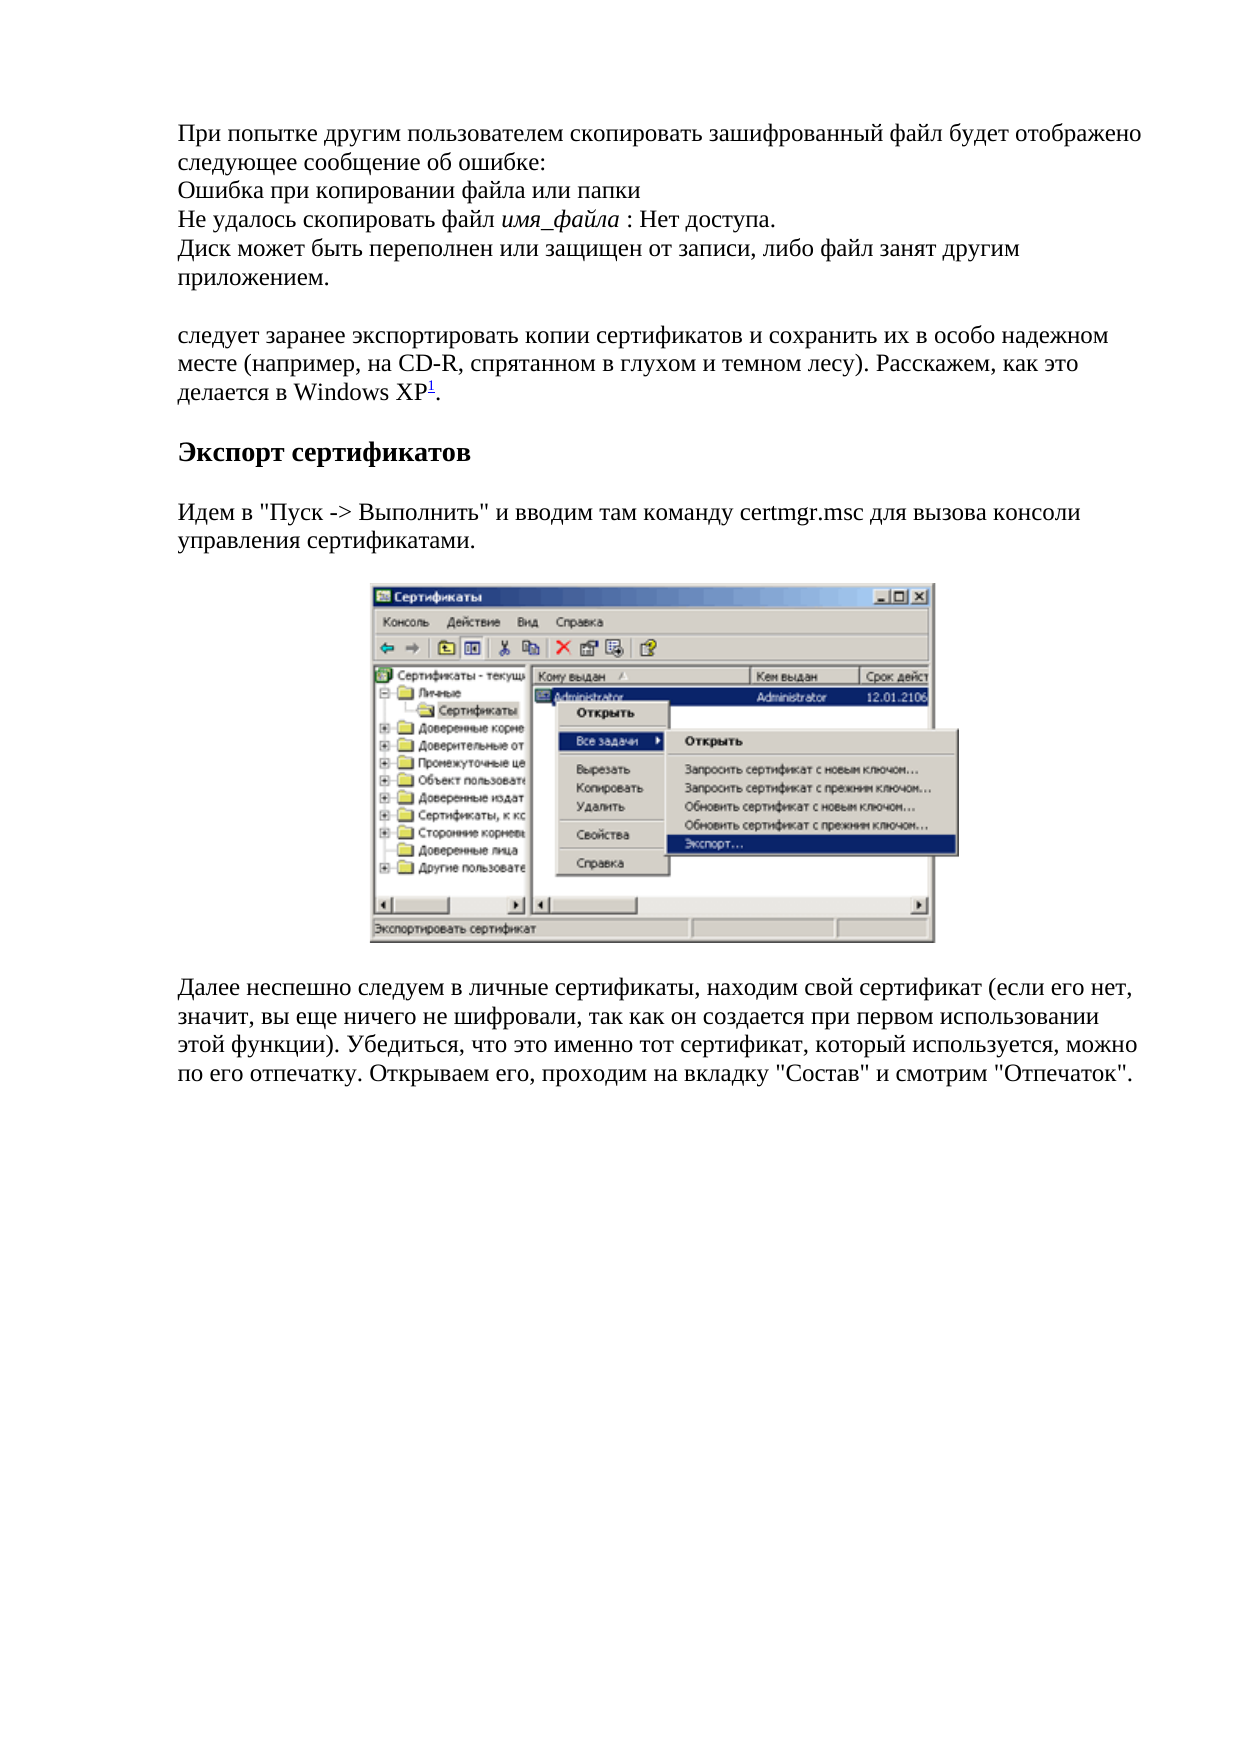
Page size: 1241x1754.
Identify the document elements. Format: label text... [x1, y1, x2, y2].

text следует заранее экспортировать копии сертификатов и сохранить их в особо надежном месте (например, на CD-R, спрятанном в глухом и темном лесу). Расскажем, как это делается в Windows XP1. [177, 320, 1152, 406]
text При попытке другим пользователем скопировать зашифрованный файл будет отображено следующее сообщение об ошибке: [177, 118, 1152, 176]
text Идем в "Пуск -> Выполнить" и вводим там команду certmgr.msc для вызова консоли управления сертификатами. [177, 497, 1152, 554]
picture [369, 583, 959, 943]
text Далее неспешно следуем в личные сертификаты, находим свой сертификат (если его нет, значит, вы еще ничего не шифровали, так как он создается при первом использовании этой функции). Убедиться, что это именно тот сертификат, который используется, можно по его отпечатку. Открываем его, проходим на вкладку "Состав" и смотрим "Отпечаток". [177, 972, 1152, 1087]
text Ошибка при копировании файла или папки Не удалось скопировать файл имя_файла : Нет доступа. Диск может быть переполнен или защищен от записи, либо файл занят другим приложением. [177, 176, 1152, 291]
text Экспорт сертификатов [177, 435, 1152, 468]
